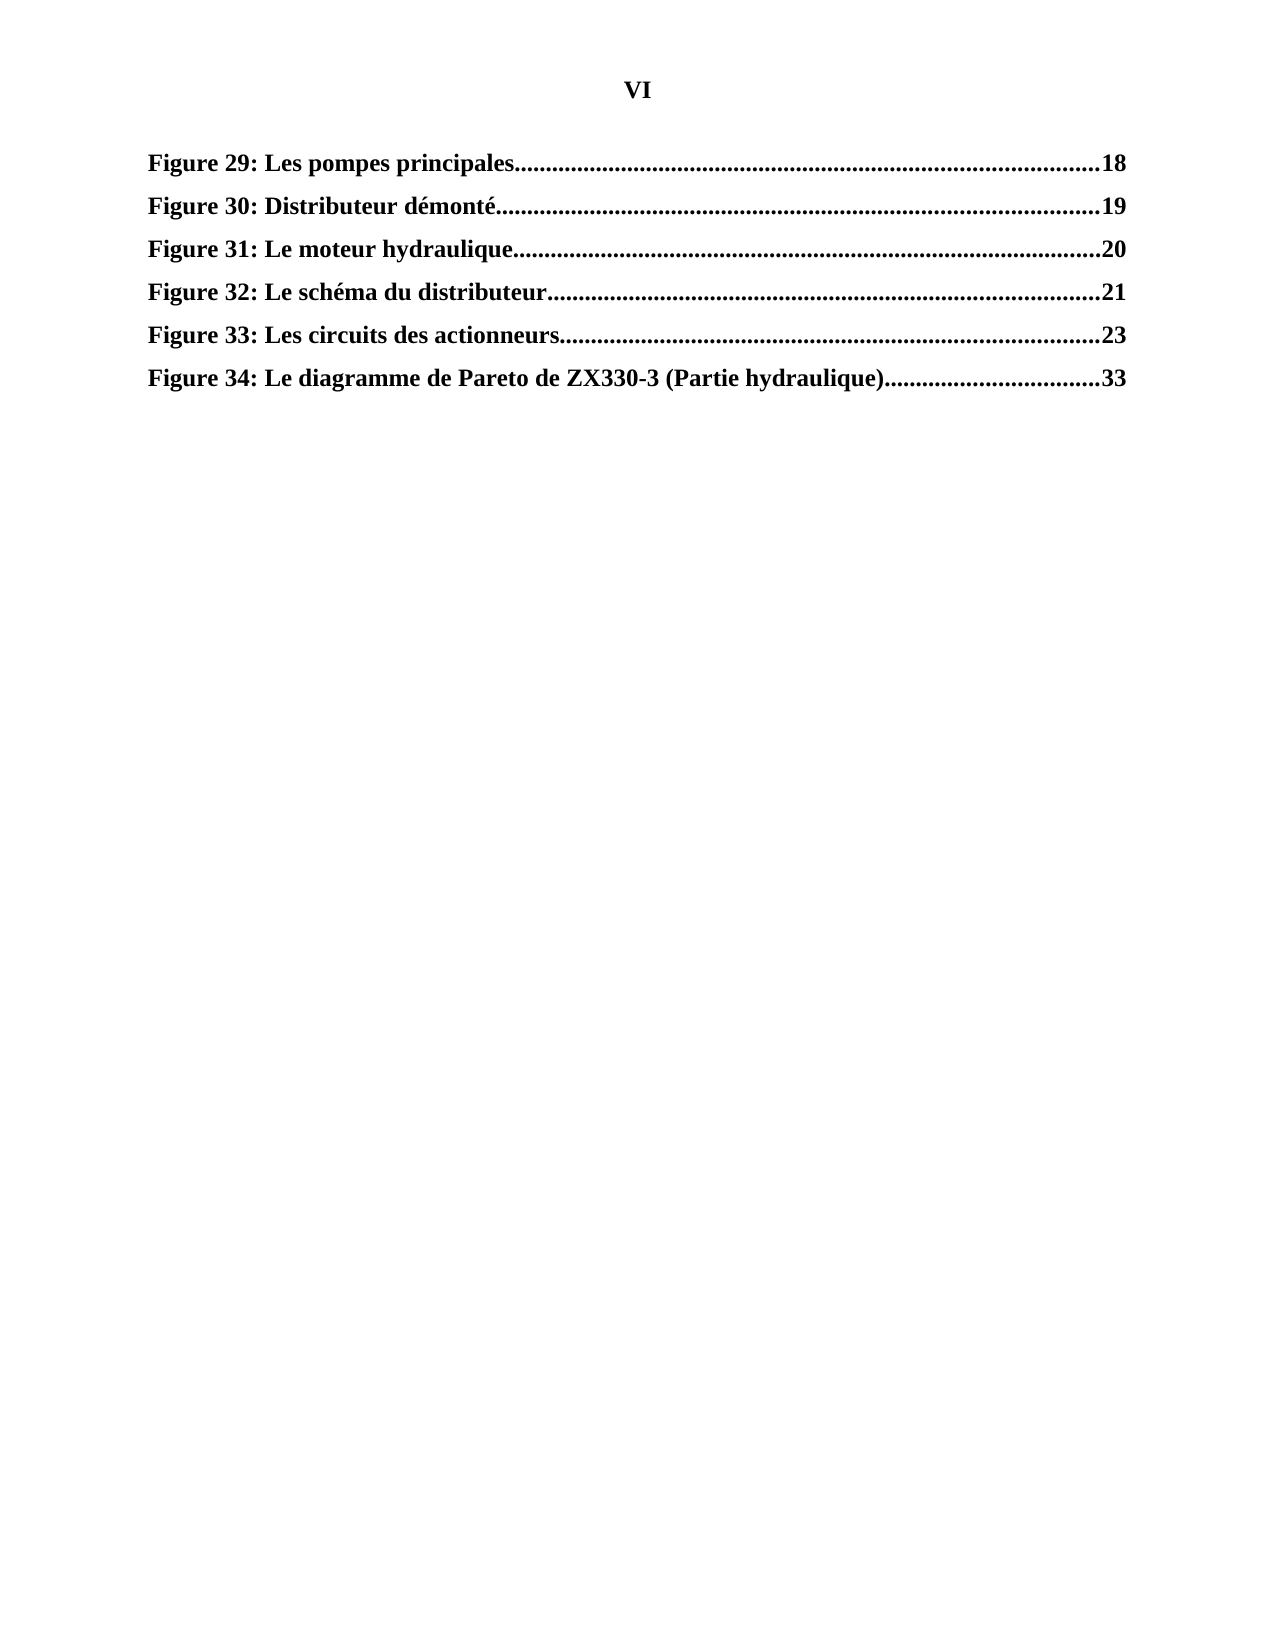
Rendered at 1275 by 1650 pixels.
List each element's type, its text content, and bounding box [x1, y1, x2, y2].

text Figure 34: Le diagramme de Pareto de ZX330-3 (Partie hydraulique) 33 [148, 363, 1127, 392]
text Figure 31: Le moteur hydraulique 20 [148, 234, 1127, 263]
text Figure 33: Les circuits des actionneurs 23 [148, 320, 1127, 349]
text Figure 30: Distributeur démonté 19 [148, 191, 1127, 219]
text Figure 32: Le schéma du distributeur 21 [148, 277, 1127, 306]
text Figure 29: Les pompes principales 18 [148, 148, 1127, 176]
